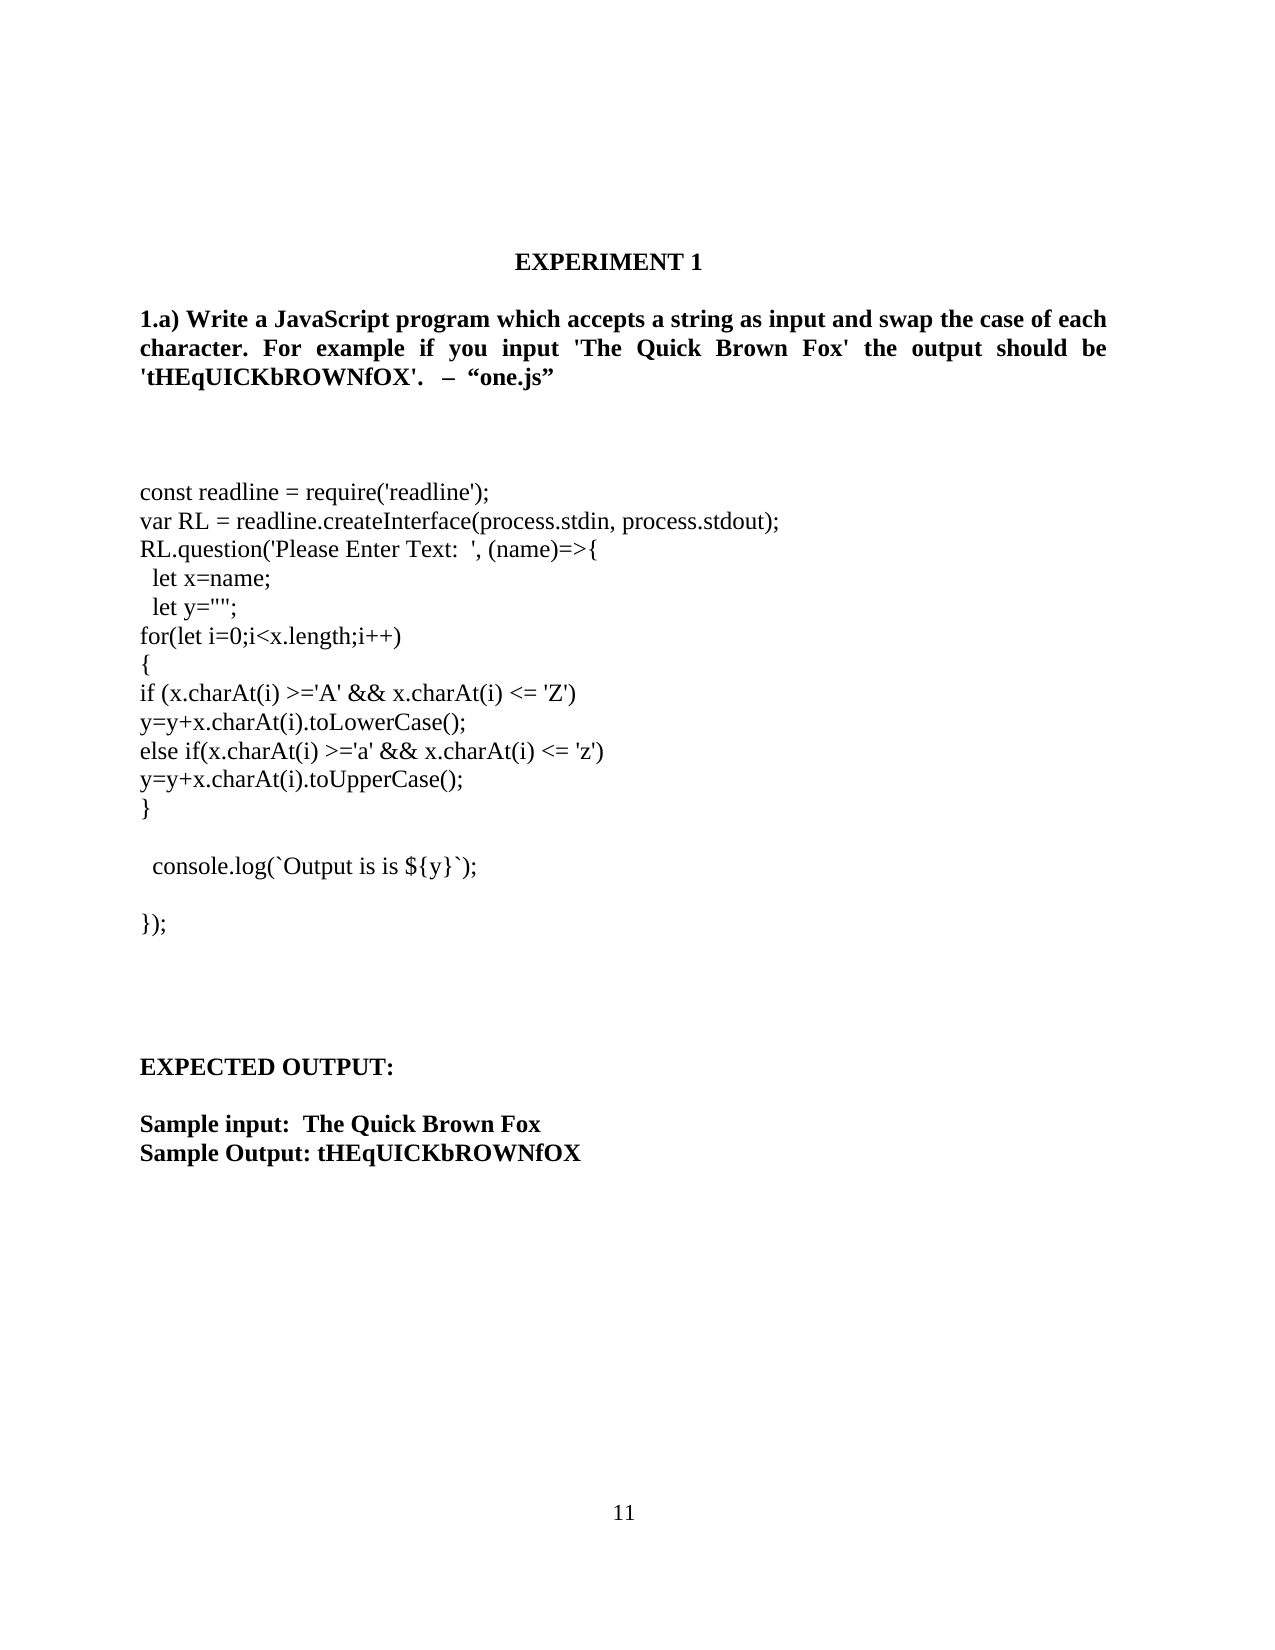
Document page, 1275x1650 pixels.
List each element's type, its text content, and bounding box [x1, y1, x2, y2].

text EXPECTED OUTPUT: [139, 1052, 1108, 1081]
text Sample Output: tHEqUICKbROWNfOX [139, 1138, 1108, 1167]
text EXPERIMENT 1 [439, 247, 1108, 276]
text 1.a) Write a JavaScript program which accepts a string as input and swap the case of each character. For example if you input 'The Quick Brown Fox' the output should be 'tHEqUICKbROWNfOX'. – “one.js” [139, 304, 1108, 391]
text const readline = require('readline'); [139, 477, 1108, 506]
text console.log(`Output is is ${y}`); [139, 851, 1108, 879]
text y=y+x.charAt(i).toUpperCase(); [139, 764, 1108, 793]
text }); [139, 908, 1108, 937]
text let y=""; [139, 592, 1108, 621]
text Sample input: The Quick Brown Fox [139, 1109, 1108, 1138]
text var RL = readline.createInterface(process.stdin, process.stdout); [139, 506, 1108, 534]
text RL.question('Please Enter Text: ', (name)=>{ [139, 534, 1108, 563]
text y=y+x.charAt(i).toLowerCase(); [139, 707, 1108, 736]
text for(let i=0;i<x.length;i++) [139, 621, 1108, 649]
text } [139, 793, 1108, 822]
text else if(x.charAt(i) >='a' && x.charAt(i) <= 'z') [139, 736, 1108, 764]
text if (x.charAt(i) >='A' && x.charAt(i) <= 'Z') [139, 678, 1108, 707]
text let x=name; [139, 563, 1108, 592]
text { [139, 649, 1108, 678]
